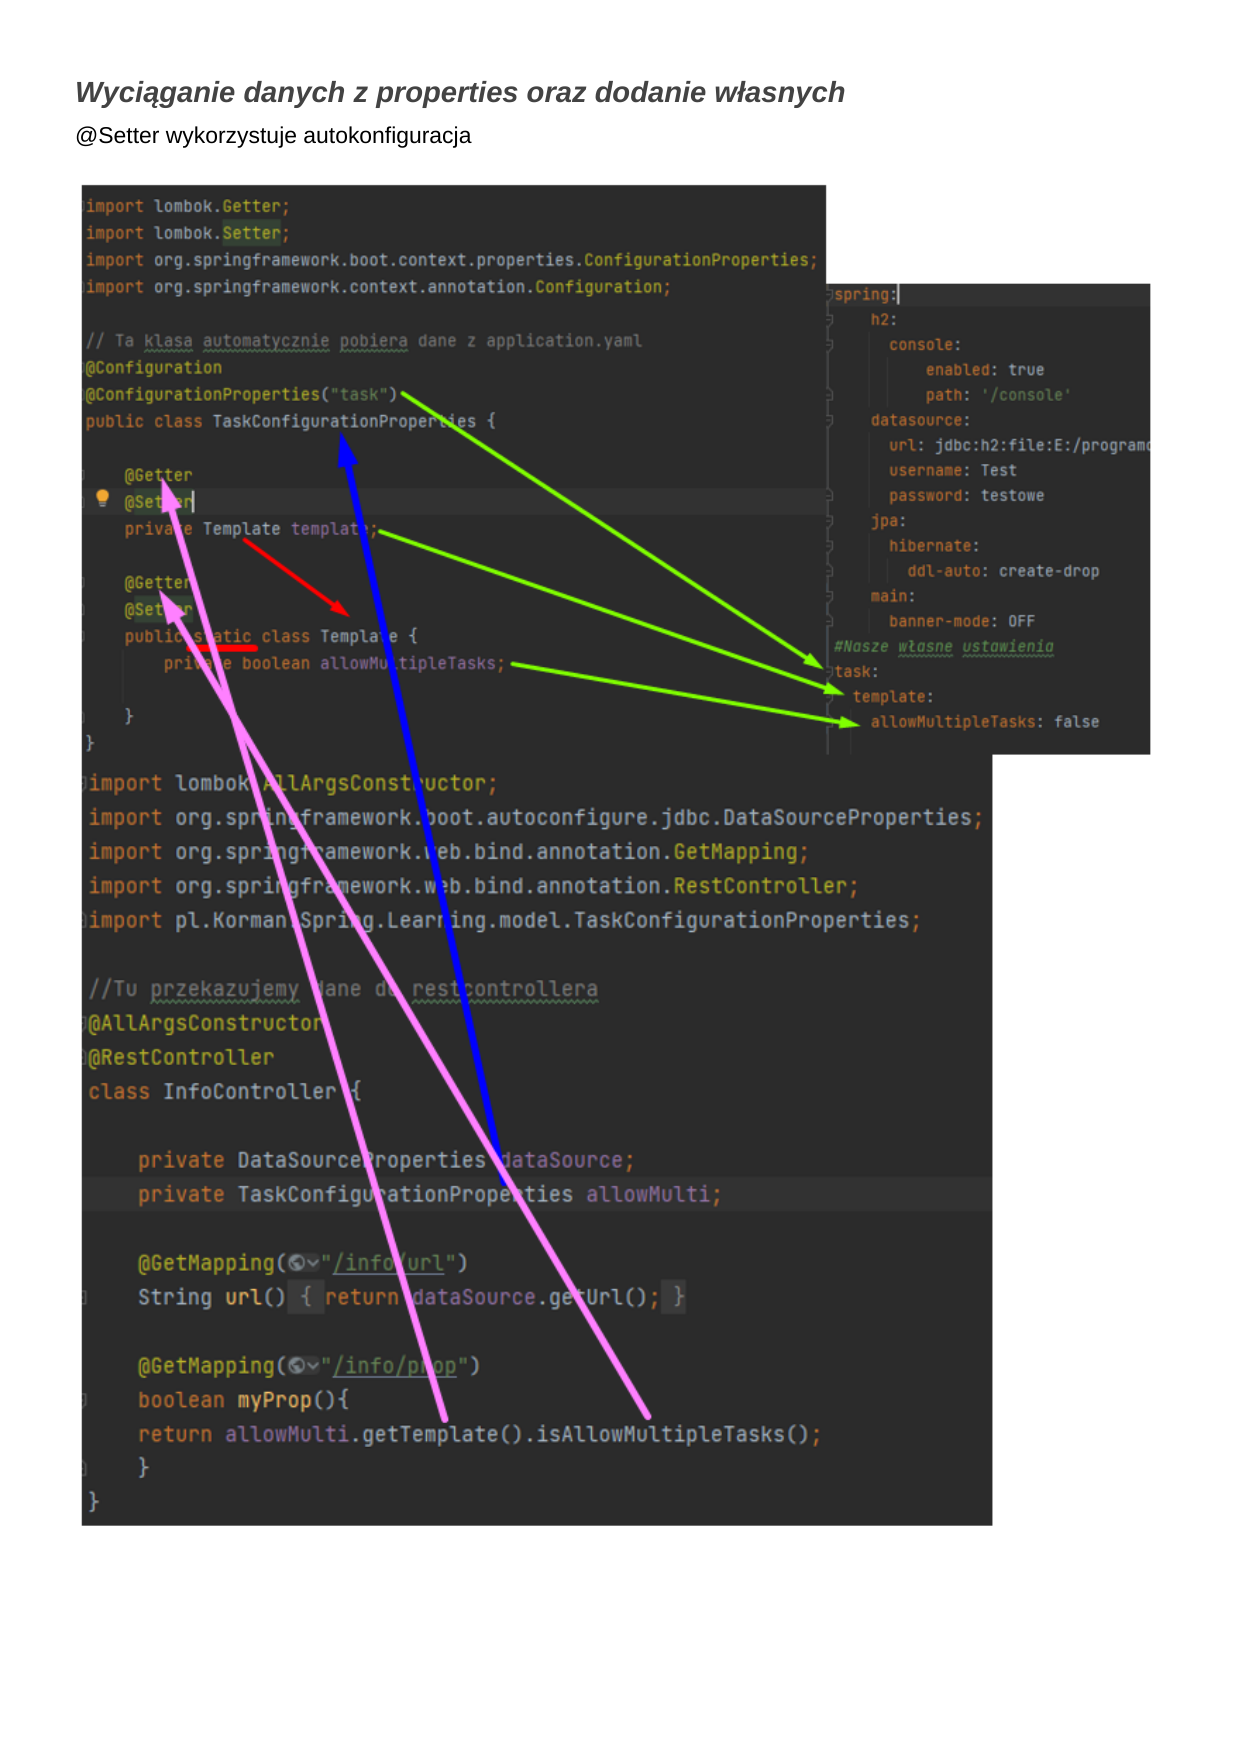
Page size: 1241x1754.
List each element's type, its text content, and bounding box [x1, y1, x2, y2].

text Wyciąganie danych z properties oraz dodanie własnych [75, 75, 1165, 108]
text @Setter wykorzystuje autokonfiguracja [75, 122, 1165, 148]
picture [75, 174, 1166, 1533]
